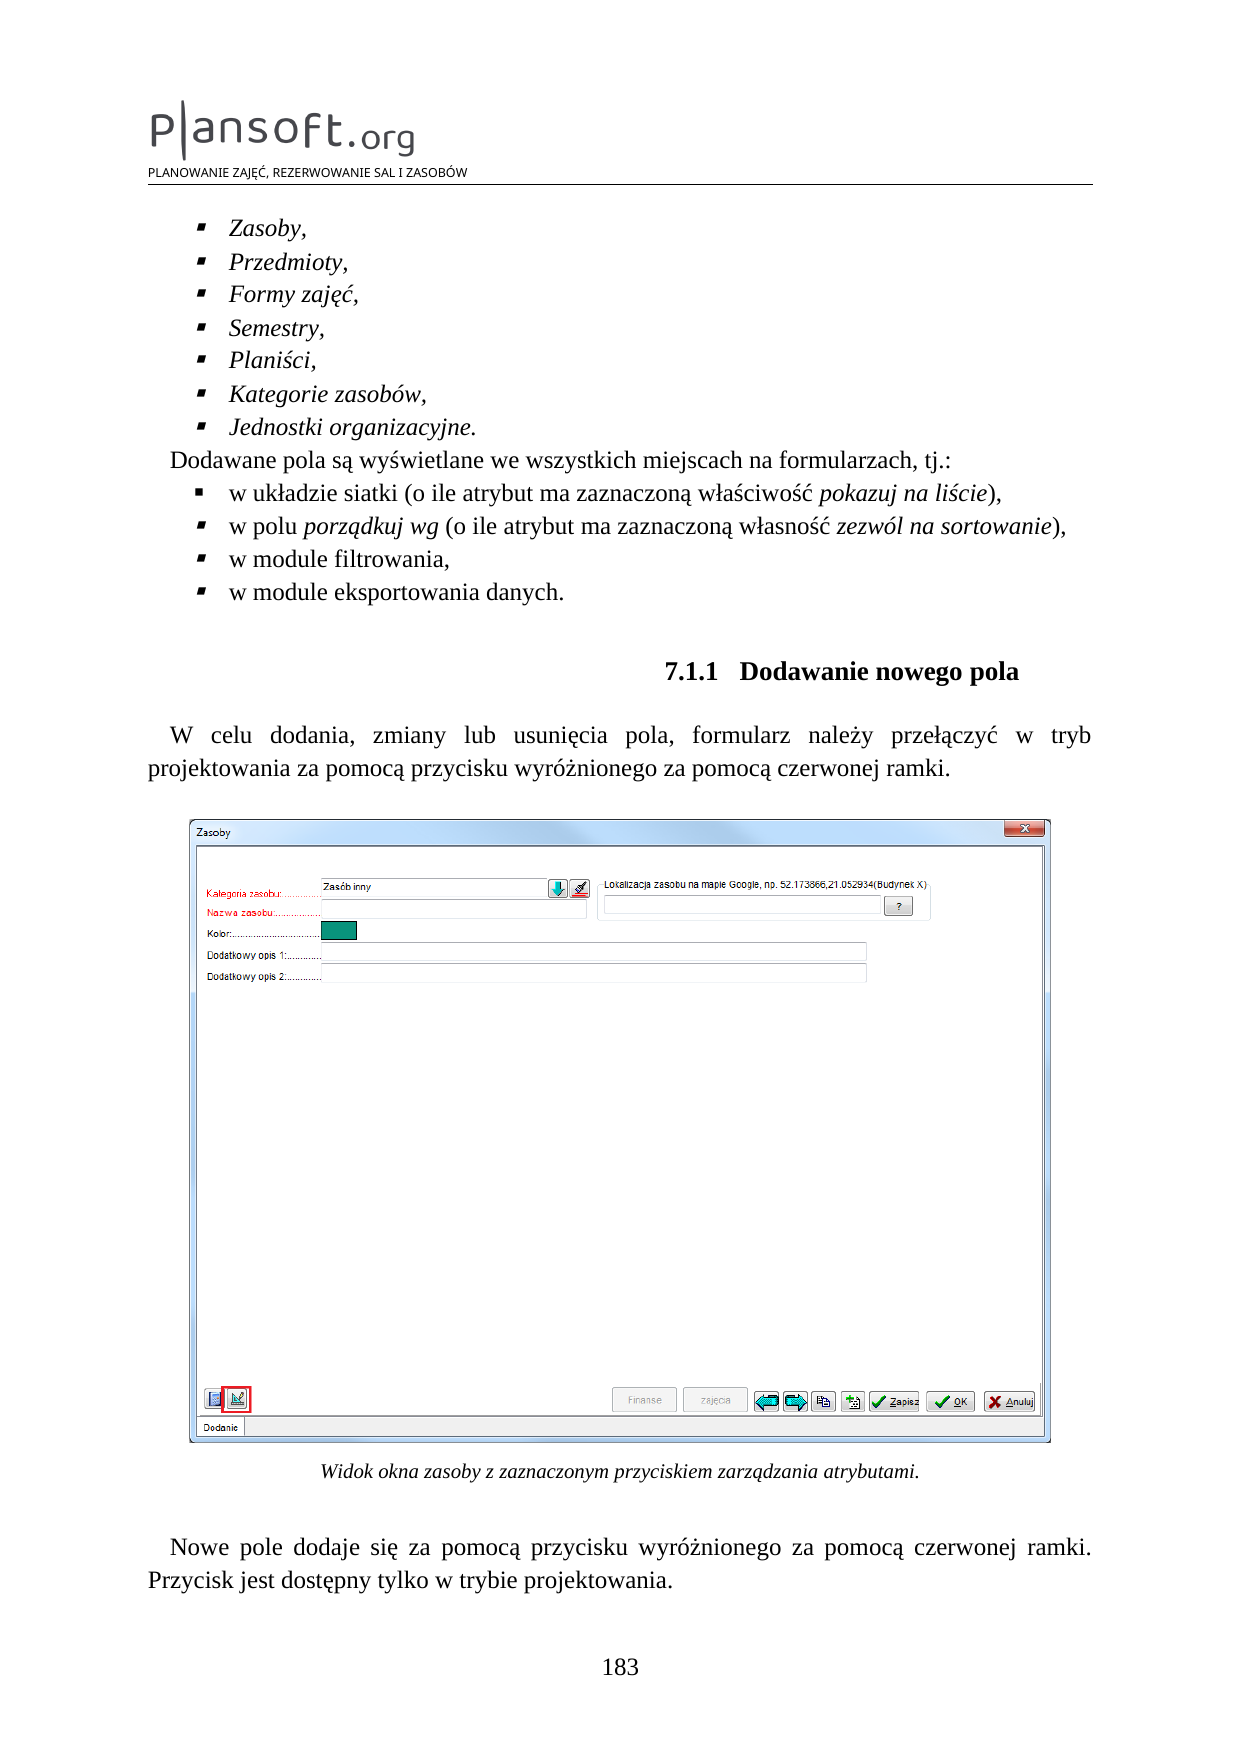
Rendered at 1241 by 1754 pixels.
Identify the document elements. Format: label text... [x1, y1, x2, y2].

list w układzie siatki (o ile atrybut ma zaznaczoną właściwość pokazuj na liście), [193, 478, 1093, 506]
text Widok okna zasoby z zaznaczonym przyciskiem zarządzania atrybutami. [148, 1459, 1093, 1483]
list Zasoby, [193, 213, 1093, 242]
list w module eksportowania danych. [193, 577, 1093, 606]
text Dodawane pola są wyświetlane we wszystkich miejscach na formularzach, tj.: [148, 445, 1093, 473]
subtitle Dodawanie nowego pola [664, 655, 1093, 686]
list w module filtrowania, [193, 544, 1093, 572]
list Jednostki organizacyjne. [193, 412, 1093, 440]
list Formy zajęć, [193, 279, 1093, 308]
list Planiści, [193, 346, 1093, 374]
list Kategorie zasobów, [193, 379, 1093, 407]
list Semestry, [193, 313, 1093, 341]
list Przedmioty, [193, 247, 1093, 275]
picture [189, 819, 1051, 1443]
text W celu dodania, zmiany lub usunięcia pola, formularz należy przełączyć w tryb projektowania za pomocą przycisku wyróżnionego za pomocą czerwonej ramki. [148, 720, 1093, 782]
list w polu porządkuj wg (o ile atrybut ma zaznaczoną własność zezwól na sortowanie), [193, 511, 1093, 539]
text Nowe pole dodaje się za pomocą przycisku wyróżnionego za pomocą czerwonej ramki. Przycisk jest dostępny tylko w trybie projektowania. [148, 1532, 1093, 1594]
picture [147, 73, 418, 165]
